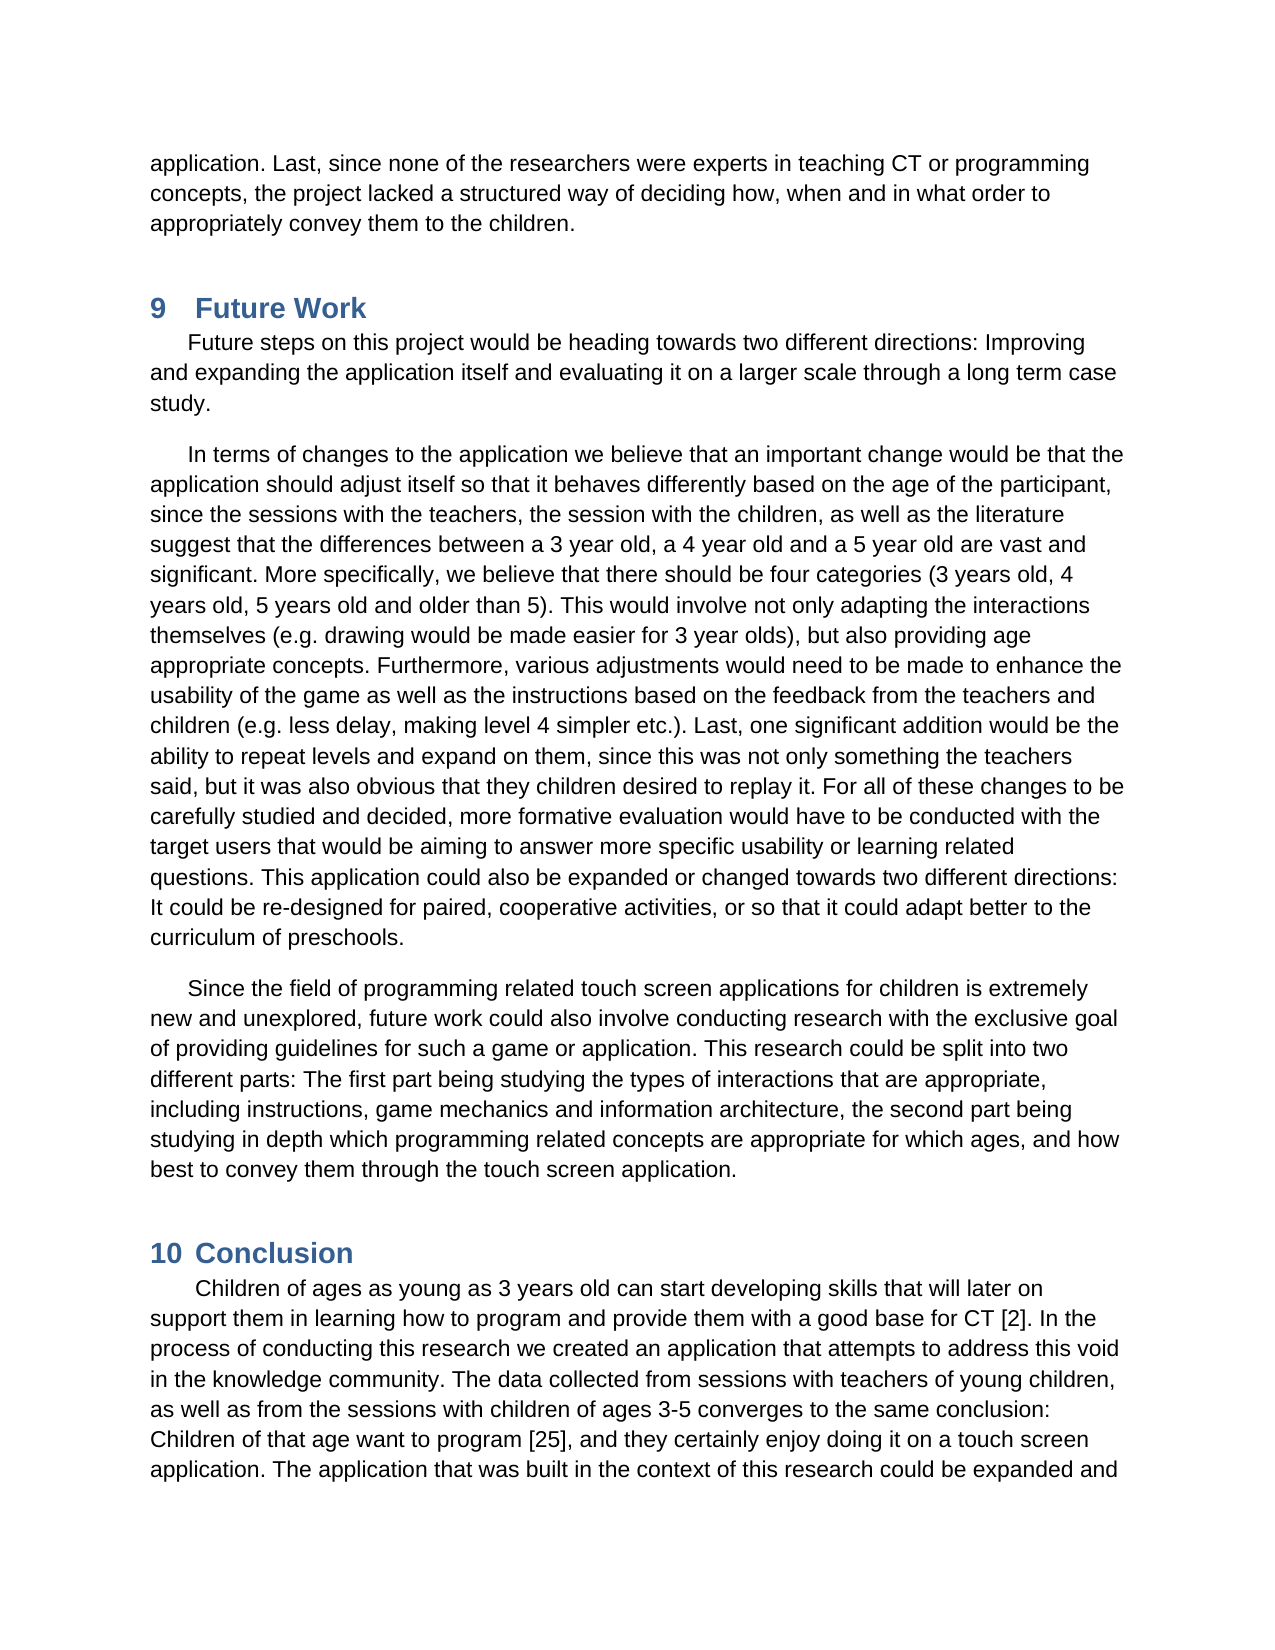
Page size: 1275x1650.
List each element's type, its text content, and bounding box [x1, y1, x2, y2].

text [150, 1275, 1125, 1483]
text Future steps on this project would be heading towards two different directions: Improving and expanding the application itself and evaluating it on a larger scale through a long term case study. [150, 329, 1125, 416]
subtitle Conclusion [150, 1236, 1125, 1270]
text Since the field of programming related touch screen applications for children is extremely new and unexplored, future work could also involve conducting research with the exclusive goal of providing guidelines for such a game or application. This research could be split into two different parts: The first part being studying the types of interactions that are appropriate, including instructions, game mechanics and information architecture, the second part being studying in depth which programming related concepts are appropriate for which ages, and how best to convey them through the touch screen application. [150, 975, 1125, 1183]
text In terms of changes to the application we believe that an important change would be that the application should adjust itself so that it behaves differently based on the age of the participant, since the sessions with the teachers, the session with the children, as well as the literature suggest that the differences between a 3 year old, a 4 year old and a 5 year old are vast and significant. More specifically, we believe that there should be four categories (3 years old, 4 years old, 5 years old and older than 5). This would involve not only adapting the interactions themselves (e.g. drawing would be made easier for 3 year olds), but also providing age appropriate concepts. Furthermore, various adjustments would need to be made to enhance the usability of the game as well as the instructions based on the feedback from the teachers and children (e.g. less delay, making level 4 simpler etc.). Last, one significant addition would be the ability to repeat levels and expand on them, since this was not only something the teachers said, but it was also obvious that they children desired to replay it. For all of these changes to be carefully studied and decided, more formative evaluation would have to be conducted with the target users that would be aiming to answer more specific usability or learning related questions. This application could also be expanded or changed towards two different directions: It could be re-designed for paired, cooperative activities, or so that it could adapt better to the curriculum of preschools. [150, 441, 1125, 950]
subtitle Future Work [150, 291, 1125, 324]
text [150, 150, 1125, 237]
